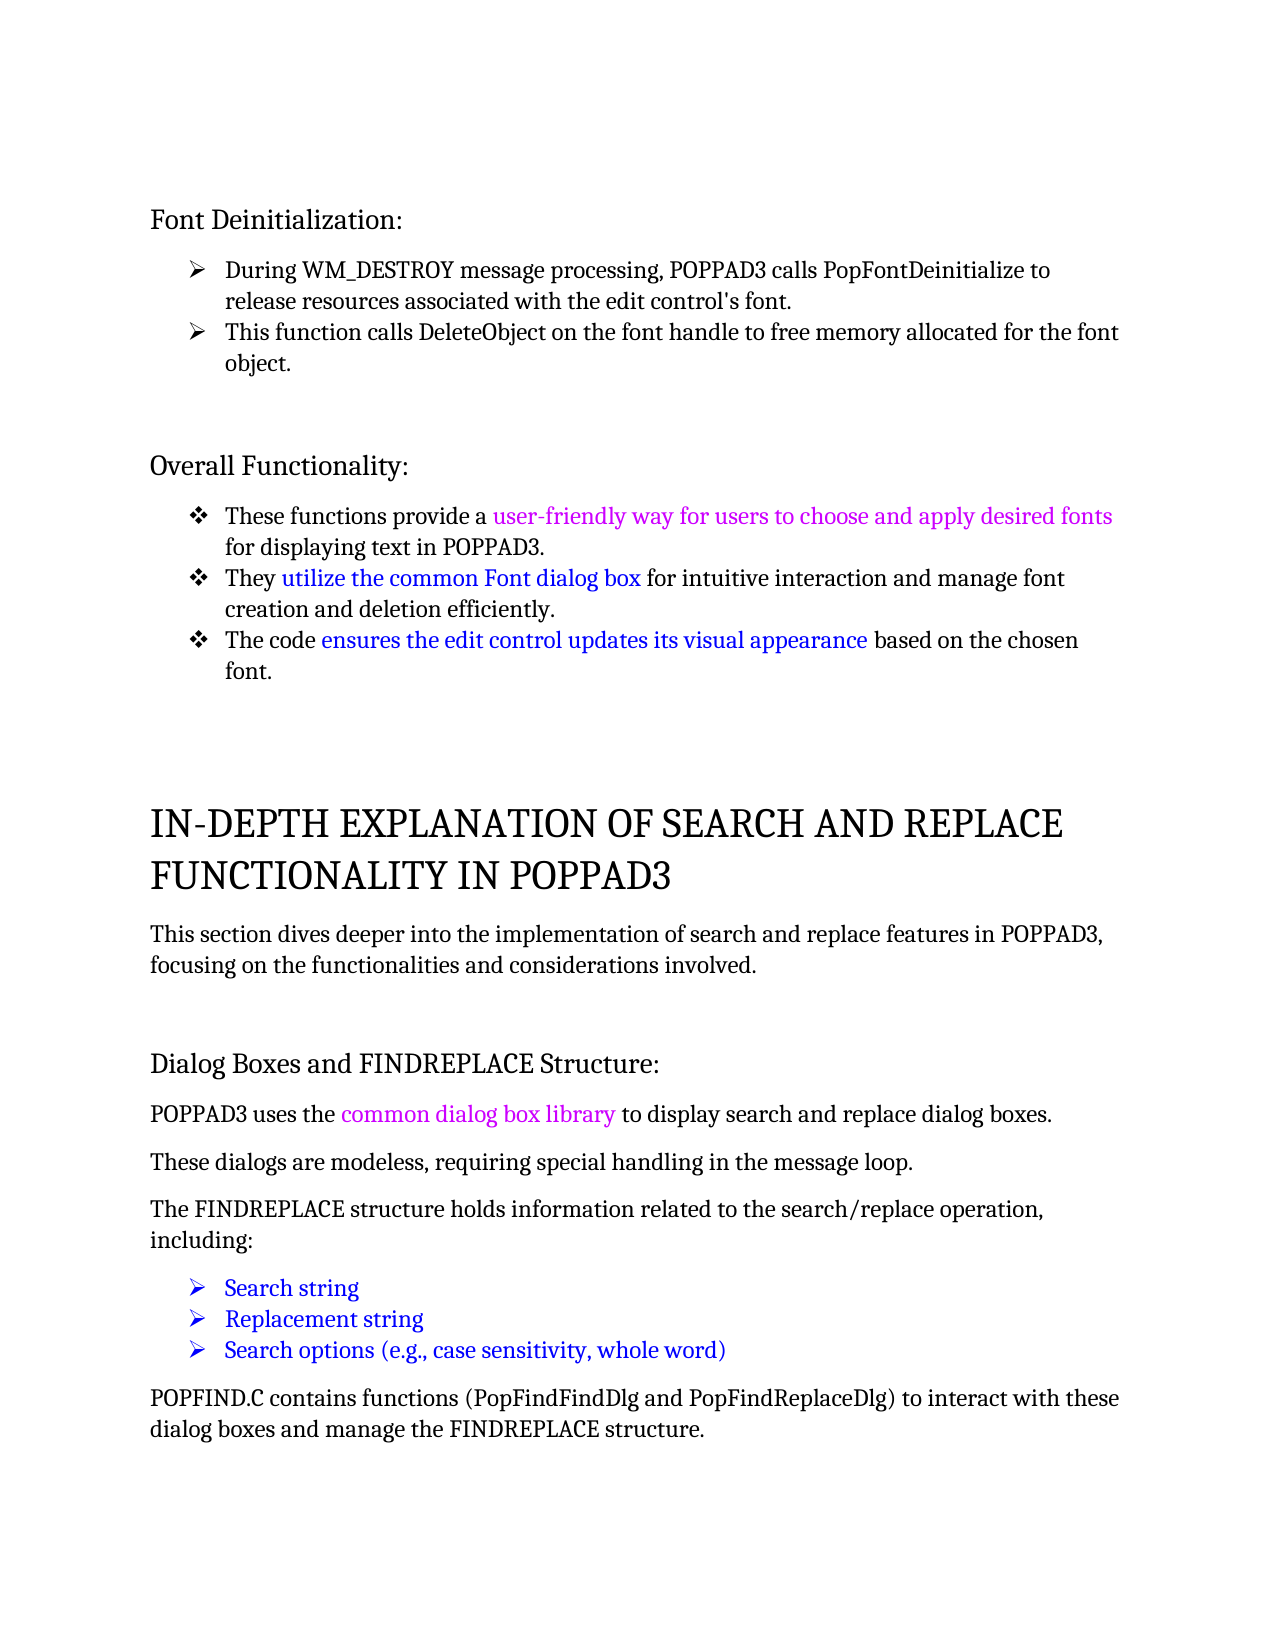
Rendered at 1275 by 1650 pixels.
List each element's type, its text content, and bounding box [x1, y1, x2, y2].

text Overall Functionality: [150, 449, 1125, 483]
list Search string [187, 1274, 1125, 1303]
list Search options (e.g., case sensitivity, whole word) [187, 1336, 1125, 1365]
text Font Deinitialization: [150, 203, 1125, 236]
text The FINDREPLACE structure holds information related to the search/replace operation, including: [150, 1195, 1125, 1255]
text These dialogs are modeless, requiring special handling in the message loop. [150, 1147, 1125, 1176]
text POPPAD3 uses the common dialog box library to display search and replace dialog boxes. [150, 1100, 1125, 1128]
list They utilize the common Font dialog box for intuitive interaction and manage font creation and deletion efficiently. [187, 564, 1125, 624]
text Dialog Boxes and FINDREPLACE Structure: [150, 1047, 1125, 1080]
list During WM_DESTROY message processing, POPPAD3 calls PopFontDeinitialize to release resources associated with the edit control's font. [187, 256, 1125, 315]
list Replacement string [187, 1305, 1125, 1334]
list This function calls DeleteObject on the font handle to free memory allocated for the font object. [187, 318, 1125, 377]
text This section dives deeper into the implementation of search and replace features in POPPAD3, focusing on the functionalities and considerations involved. [150, 920, 1125, 980]
text IN-DEPTH EXPLANATION OF SEARCH AND REPLACE FUNCTIONALITY IN POPPAD3 [150, 800, 1125, 900]
list The code ensures the edit control updates its visual appearance based on the chosen font. [187, 626, 1125, 686]
text POPFIND.C contains functions (PopFindFindDlg and PopFindReplaceDlg) to interact with these dialog boxes and manage the FINDREPLACE structure. [150, 1384, 1125, 1443]
list These functions provide a user-friendly way for users to choose and apply desired fonts for displaying text in POPPAD3. [187, 502, 1125, 562]
